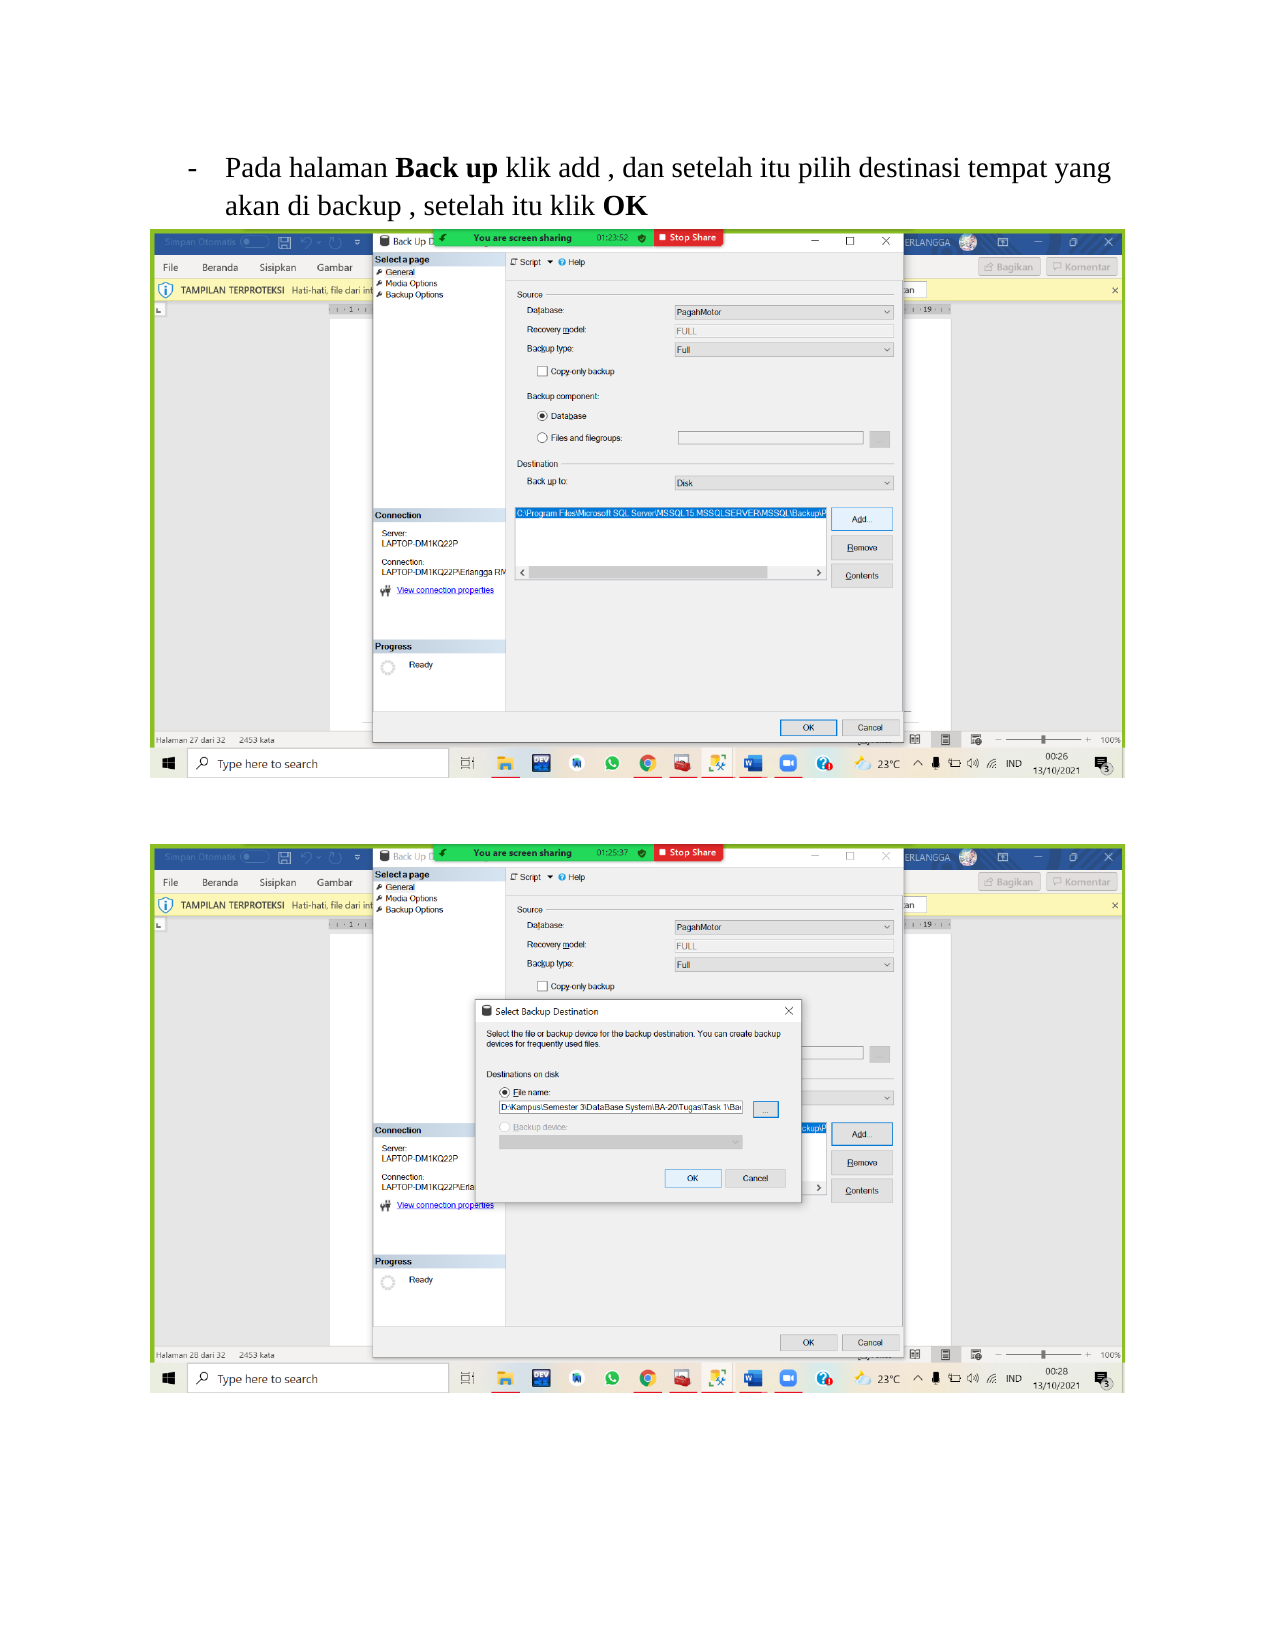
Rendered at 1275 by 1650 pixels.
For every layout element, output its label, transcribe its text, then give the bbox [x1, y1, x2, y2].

list Pada halaman Back up klik add , dan setelah itu pilih destinasi tempat yang akan di backup , setelah itu klik OK [187, 150, 1125, 222]
picture [150, 844, 1125, 1393]
picture [150, 229, 1125, 778]
